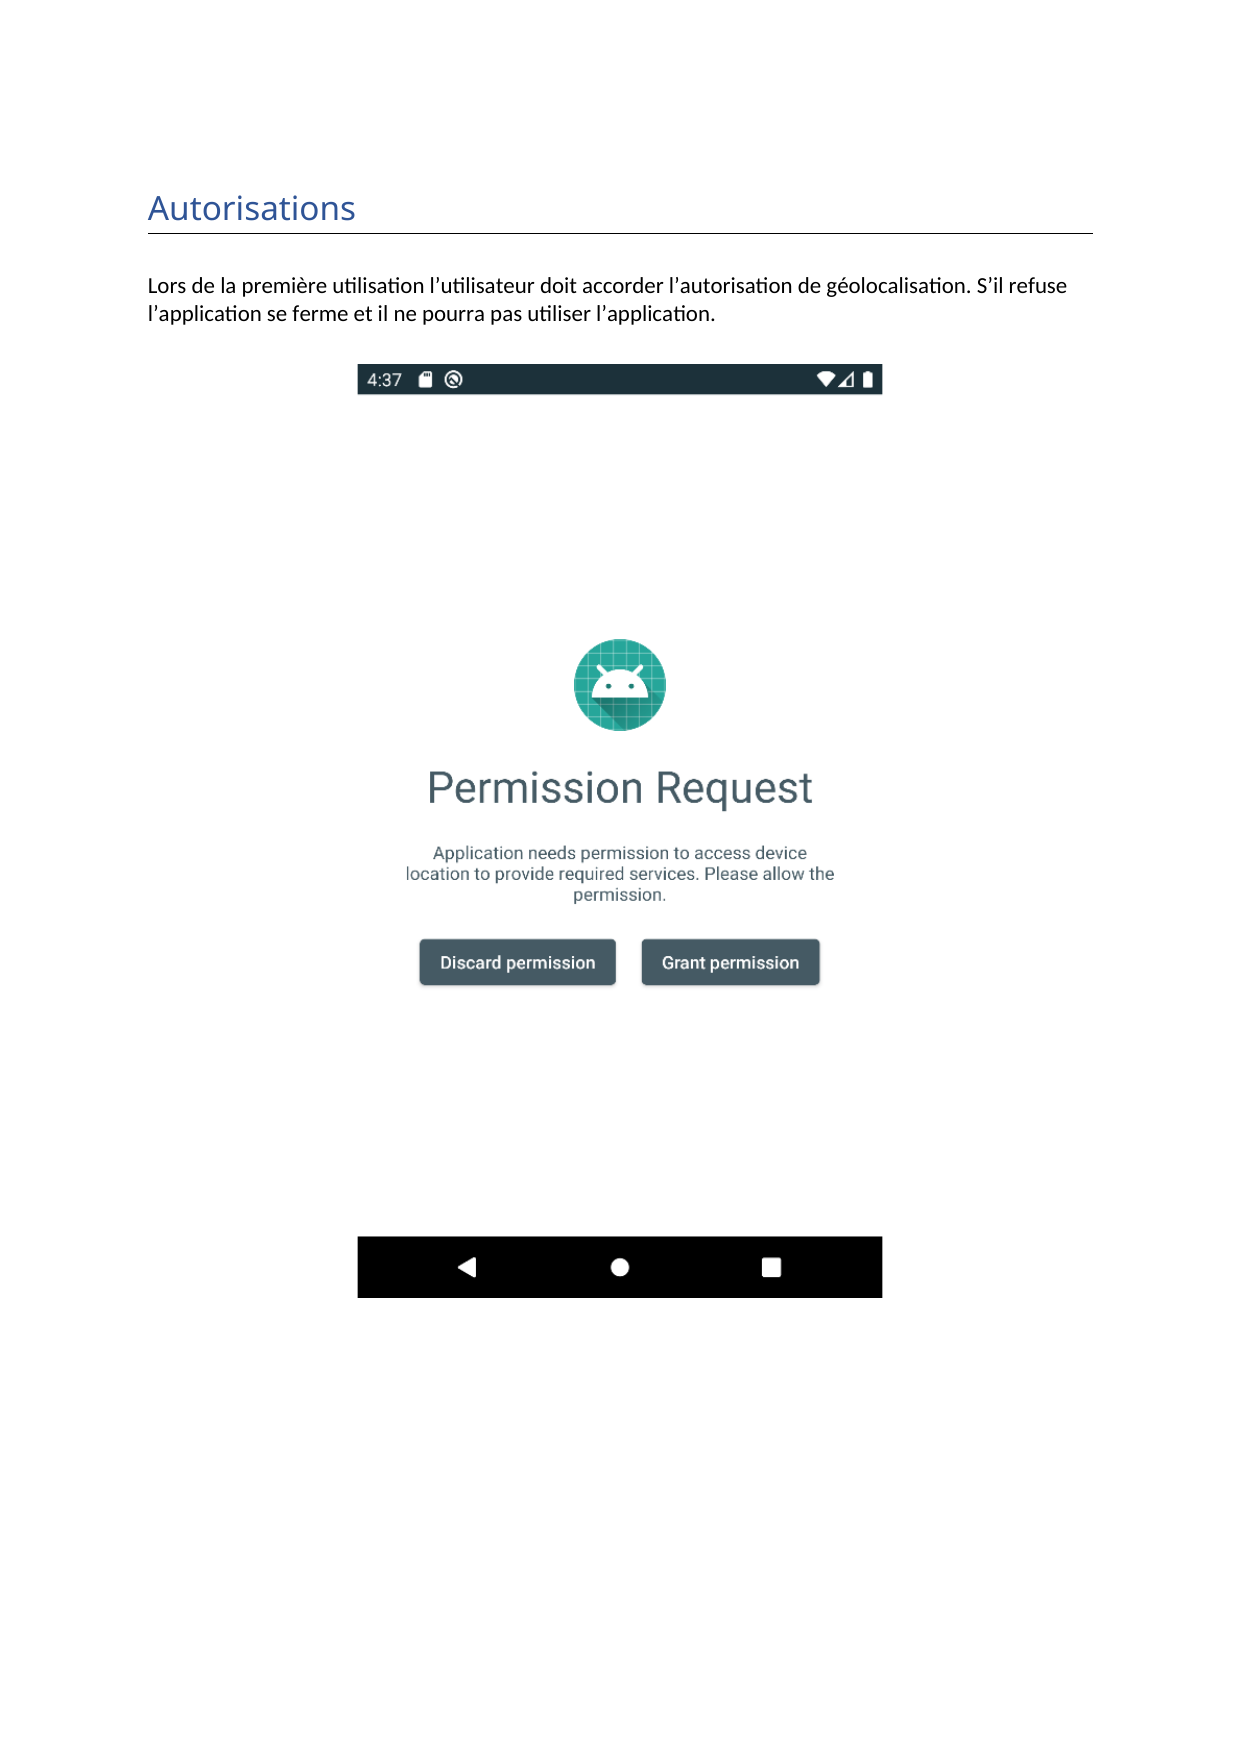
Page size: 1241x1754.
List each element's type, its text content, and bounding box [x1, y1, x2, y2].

subtitle Autorisations [148, 185, 1093, 233]
text Lors de la première utilisation l’utilisateur doit accorder l’autorisation de géolocalisation. S’il refuse l’application se ferme et il ne pourra pas utiliser l’application. [148, 271, 1093, 327]
picture [357, 364, 883, 1298]
